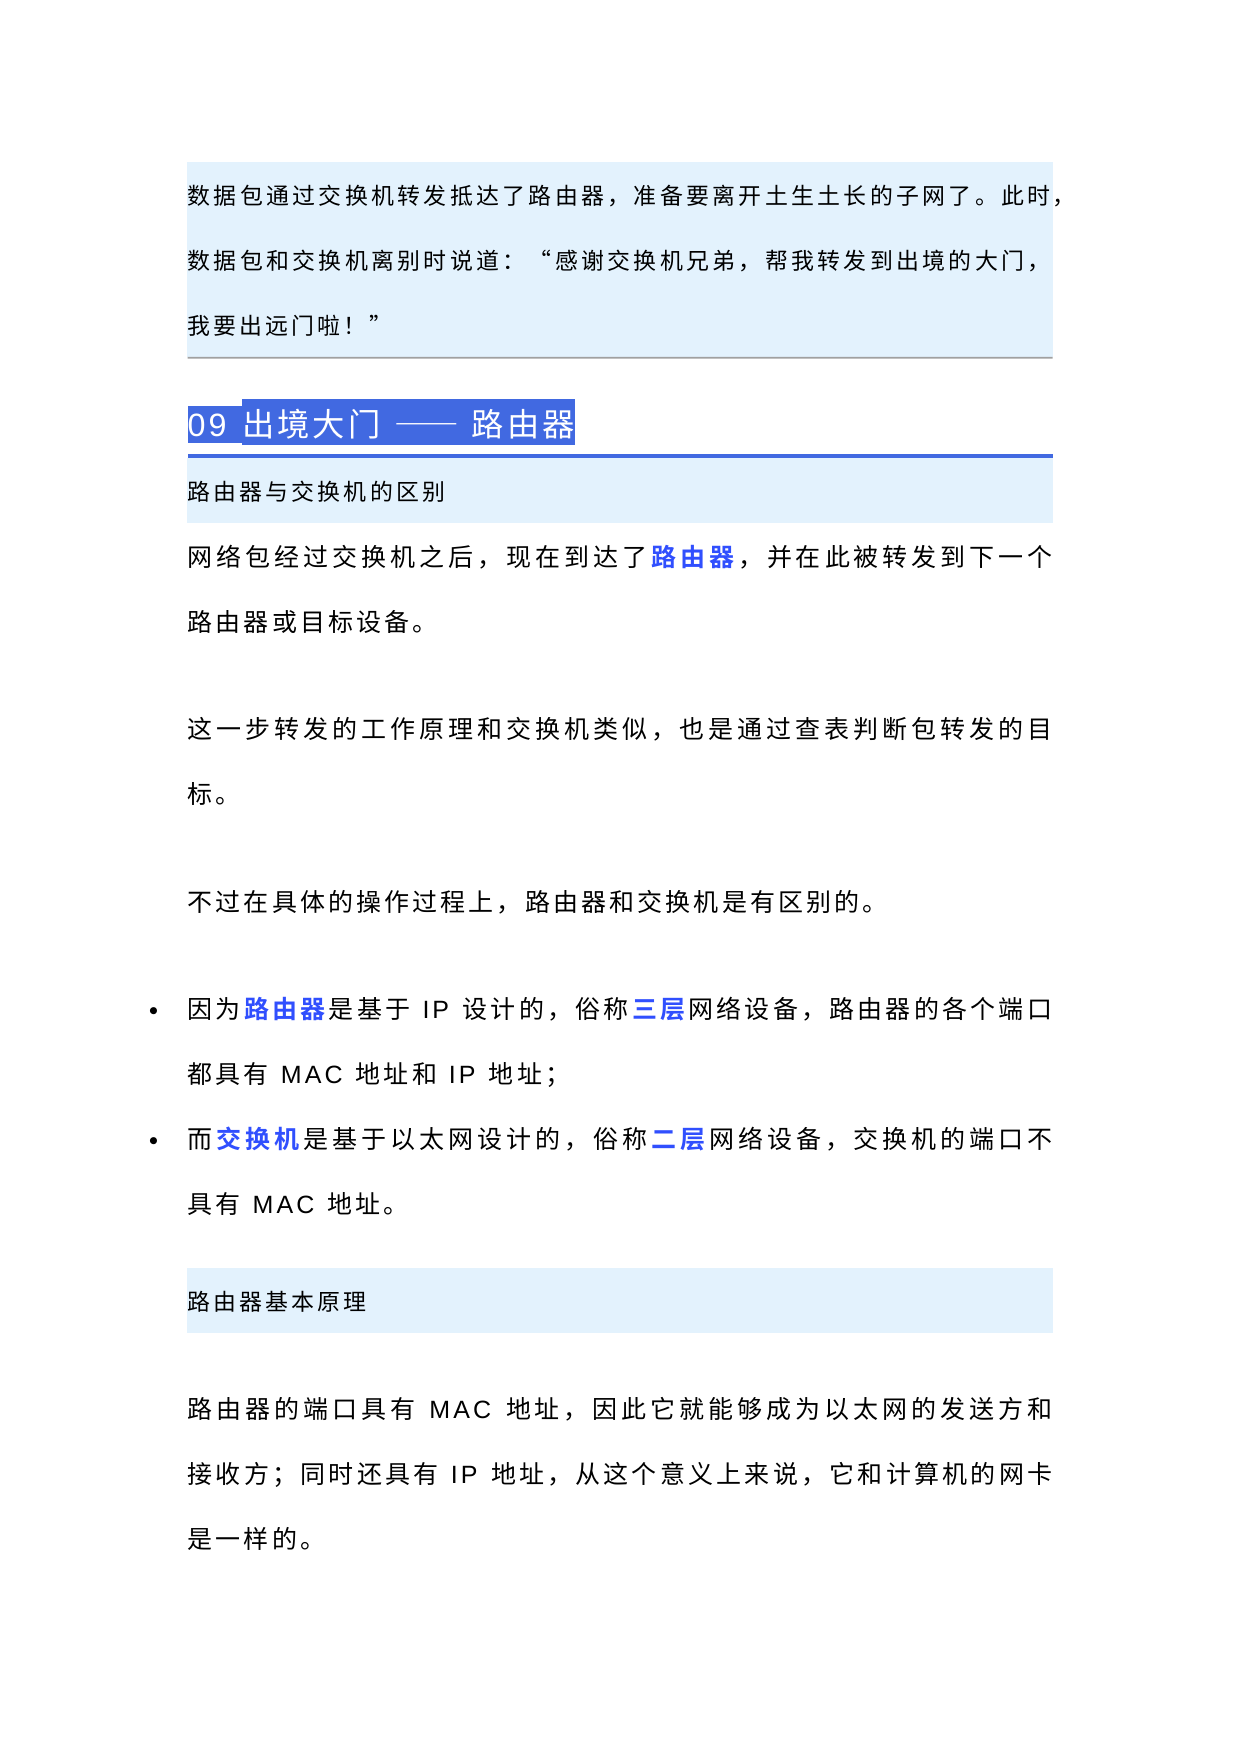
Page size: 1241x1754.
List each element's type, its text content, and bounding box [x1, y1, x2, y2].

text 路由器基本原理 [187, 1268, 1053, 1333]
list 因为路由器是基于 IP 设计的，俗称三层网络设备，路由器的各个端口都具有 MAC 地址和 IP 地址； [150, 975, 1053, 1105]
text 数据包通过交换机转发抵达了路由器，准备要离开土生土长的子网了。此时，数据包和交换机离别时说道：“感谢交换机兄弟，帮我转发到出境的大门，我要出远门啦！” [187, 162, 1053, 356]
text 这一步转发的工作原理和交换机类似，也是通过查表判断包转发的目标。 [187, 695, 1053, 825]
text 路由器的端口具有 MAC 地址，因此它就能够成为以太网的发送方和接收方；同时还具有 IP 地址，从这个意义上来说，它和计算机的网卡是一样的。 [187, 1375, 1053, 1570]
list 而交换机是基于以太网设计的，俗称二层网络设备，交换机的端口不具有 MAC 地址。 [150, 1105, 1053, 1235]
text 不过在具体的操作过程上，路由器和交换机是有区别的。 [187, 868, 1053, 933]
text 网络包经过交换机之后，现在到达了路由器，并在此被转发到下一个路由器或目标设备。 [187, 523, 1053, 653]
text 路由器与交换机的区别 [187, 458, 1053, 523]
text 09 出境大门 —— 路由器 [187, 389, 1053, 458]
